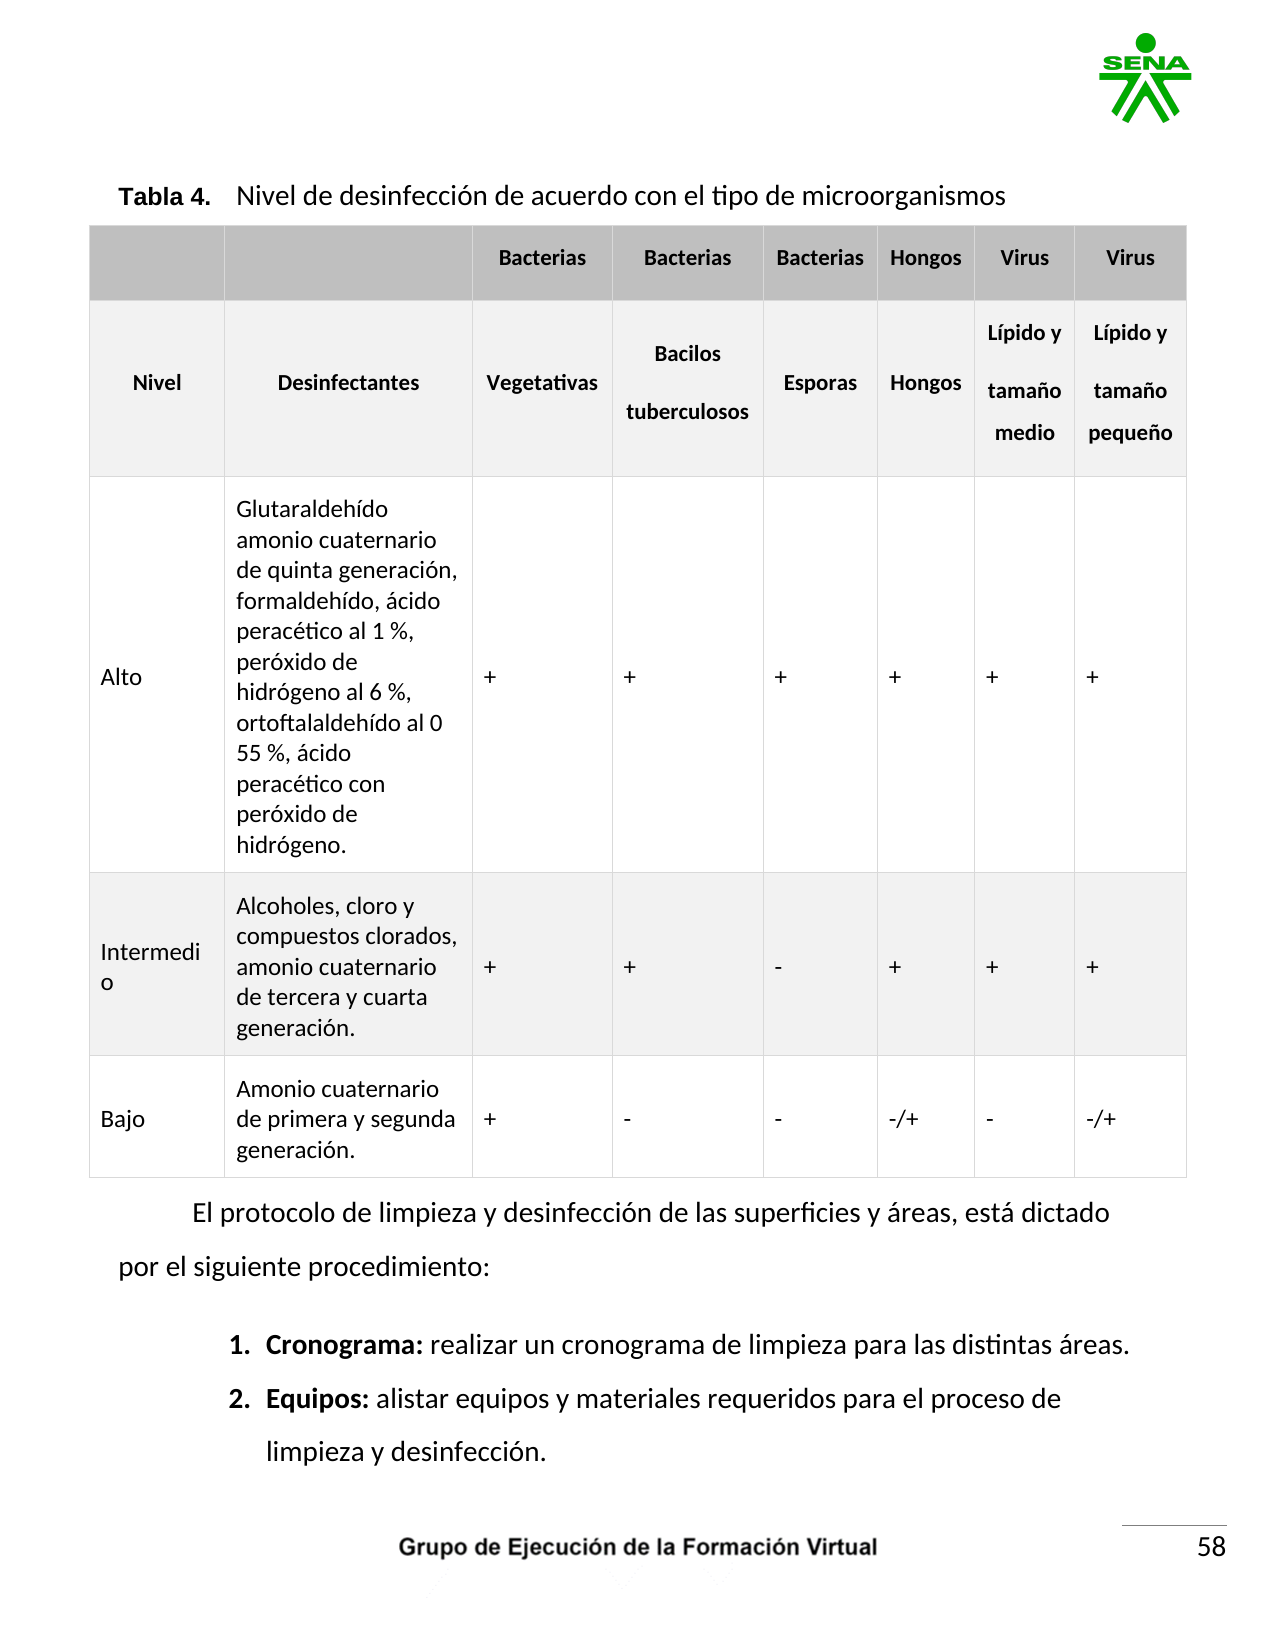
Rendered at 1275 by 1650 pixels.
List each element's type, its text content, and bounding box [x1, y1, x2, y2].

text El protocolo de limpieza y desinfección de las superficies y áreas, está dictado por el siguiente procedimiento: [118, 1194, 1157, 1283]
table_cell Vegetativas [473, 301, 612, 476]
table_cell Glutaraldehído amonio cuaternario de quinta generación, formaldehído, ácido peracético al 1 %, peróxido de hidrógeno al 6 %, ortoftalaldehído al 0 55 %, ácido peracético con peróxido de hidrógeno. [225, 477, 472, 872]
table_cell Bacilos tuberculosos [613, 301, 763, 476]
table_cell Amonio cuaternario de primera y segunda generación. [225, 1056, 472, 1177]
picture [1099, 33, 1192, 123]
table_header [225, 226, 472, 300]
text Nivel de desinfección de acuerdo con el tipo de microorganismos [118, 177, 1157, 213]
table_cell + [975, 477, 1074, 872]
table_cell + [473, 873, 612, 1055]
table_cell + [1075, 477, 1186, 872]
table_cell -/+ [1075, 1056, 1186, 1177]
table_cell - [764, 1056, 877, 1177]
table_cell Lípido y tamaño pequeño [1075, 301, 1186, 476]
table_cell + [613, 873, 763, 1055]
table_cell + [764, 477, 877, 872]
table_cell Desinfectantes [225, 301, 472, 476]
table_header Bacterias [764, 226, 877, 300]
table_header [90, 226, 224, 300]
table_header Virus [975, 226, 1074, 300]
table_cell -/+ [878, 1056, 974, 1177]
table_cell - [613, 1056, 763, 1177]
table_cell + [878, 873, 974, 1055]
table_cell Alto [90, 477, 224, 872]
table_cell Bajo [90, 1056, 224, 1177]
table_cell + [878, 477, 974, 872]
table_cell - [764, 873, 877, 1055]
table_cell Esporas [764, 301, 877, 476]
picture [0, 1486, 1275, 1598]
table_header Hongos [878, 226, 974, 300]
table_cell - [975, 1056, 1074, 1177]
table_header Bacterias [473, 226, 612, 300]
table_cell + [473, 477, 612, 872]
table_header Virus [1075, 226, 1186, 300]
table_cell Intermedio [90, 873, 224, 1055]
table_cell + [613, 477, 763, 872]
table_cell Alcoholes, cloro y compuestos clorados, amonio cuaternario de tercera y cuarta generación. [225, 873, 472, 1055]
list Cronograma: realizar un cronograma de limpieza para las distintas áreas. [228, 1326, 1157, 1362]
table_header Bacterias [613, 226, 763, 300]
list Equipos: alistar equipos y materiales requeridos para el proceso de limpieza y desinfección. [228, 1380, 1157, 1469]
table_cell Nivel [90, 301, 224, 476]
table_cell Hongos [878, 301, 974, 476]
table_cell Lípido y tamaño medio [975, 301, 1074, 476]
table_cell + [975, 873, 1074, 1055]
table_cell + [473, 1056, 612, 1177]
table_cell + [1075, 873, 1186, 1055]
